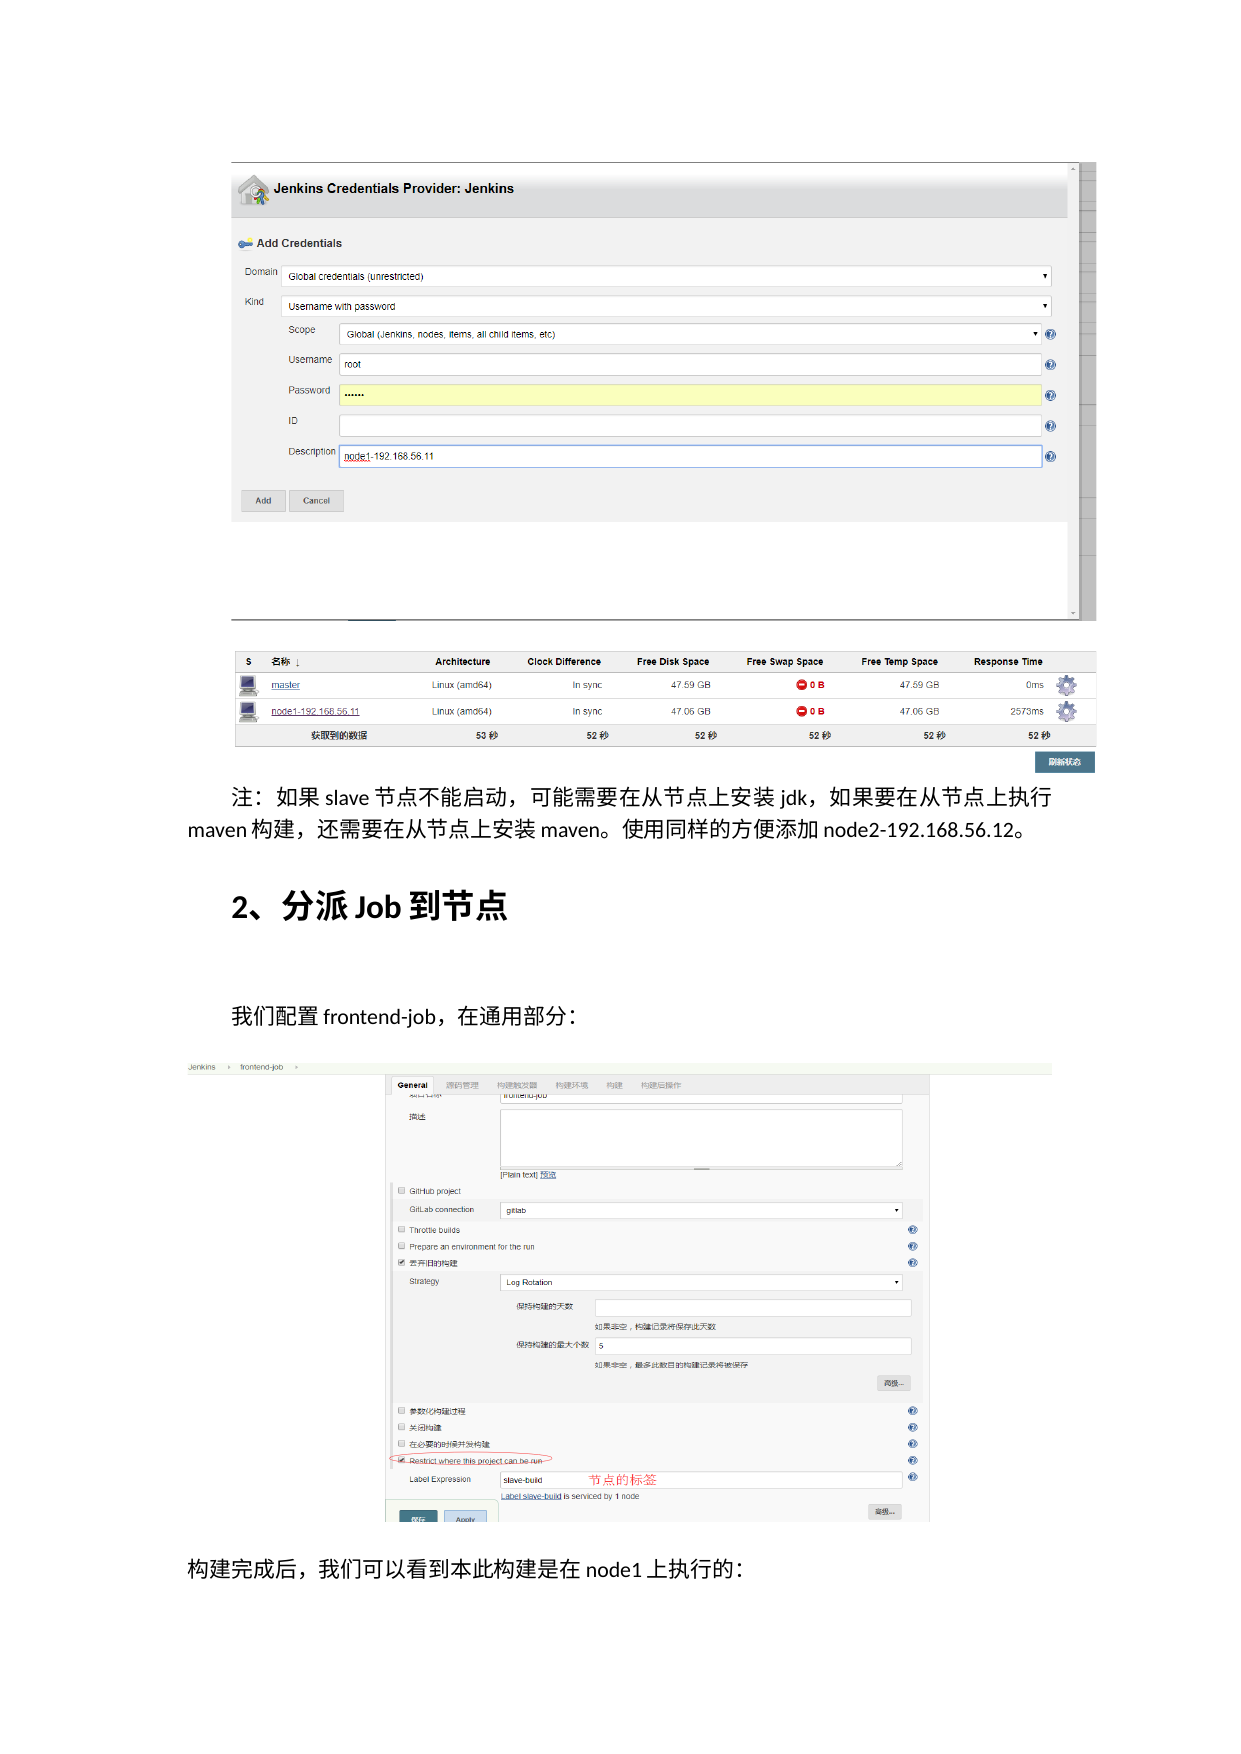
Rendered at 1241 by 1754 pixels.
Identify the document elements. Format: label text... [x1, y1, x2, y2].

subtitle 2、分派Job到节点 [187, 872, 1053, 937]
text 我们配置frontend-job，在通用部分： [187, 999, 1053, 1031]
picture [231, 649, 1097, 776]
picture [231, 162, 1097, 621]
text 注：如果slave节点不能启动，可能需要在从节点上安装jdk，如果要在从节点上执行maven构建，还需要在从节点上安装maven。使用同样的方便添加node2-192.168.56.12。 [187, 779, 1053, 844]
picture [187, 1063, 1052, 1522]
